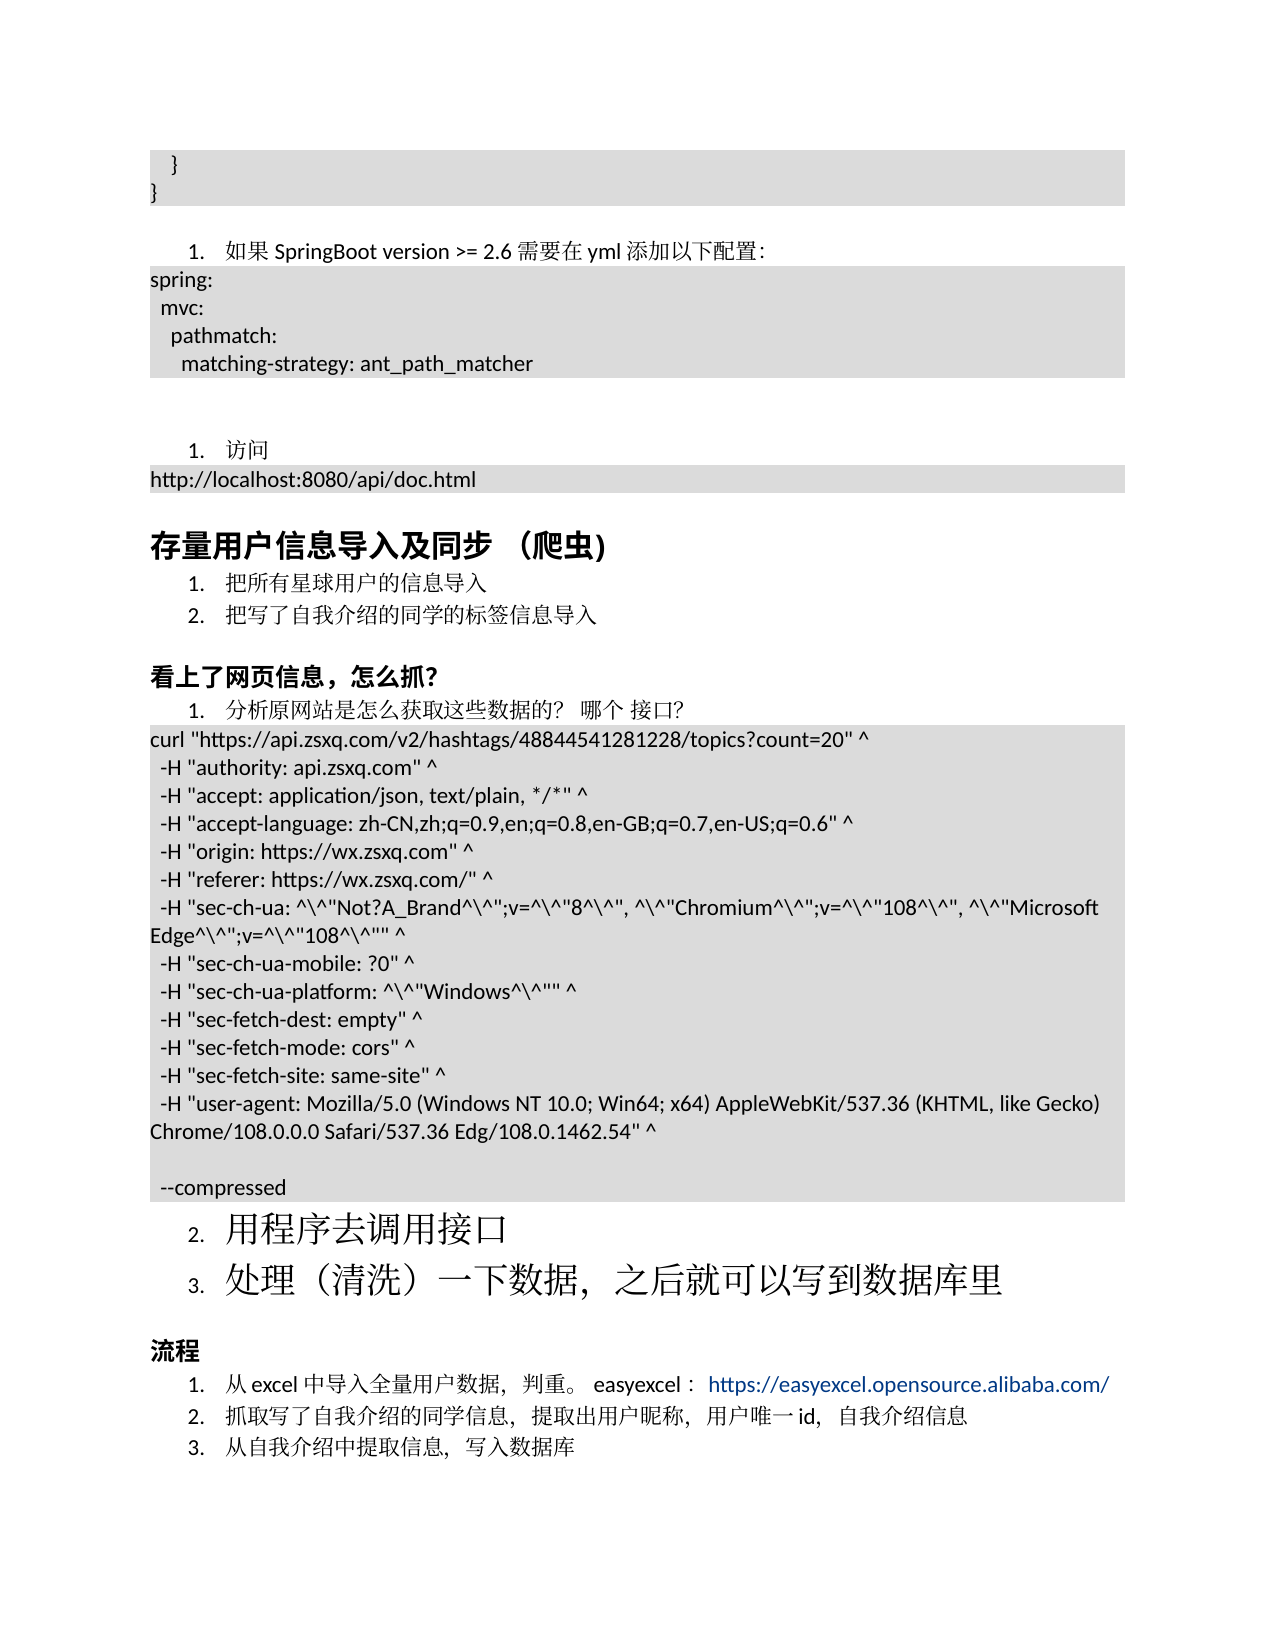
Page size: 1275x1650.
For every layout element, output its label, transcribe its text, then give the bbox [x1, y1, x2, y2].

text -H "sec-ch-ua: ^\^"Not?A_Brand^\^";v=^\^"8^\^", ^\^"Chromium^\^";v=^\^"108^\^", ^\^"Microsoft Edge^\^";v=^\^"108^\^"" ^ [150, 893, 1125, 949]
text -H "user-agent: Mozilla/5.0 (Windows NT 10.0; Win64; x64) AppleWebKit/537.36 (KHTML, like Gecko) Chrome/108.0.0.0 Safari/537.36 Edg/108.0.1462.54" ^ [150, 1089, 1125, 1146]
text matching-strategy: ant_path_matcher [150, 349, 1125, 378]
list 分析原网站是怎么获取这些数据的？ 哪个 接口？ [187, 694, 1125, 725]
text } [150, 150, 1125, 178]
text -H "sec-fetch-mode: cors" ^ [150, 1033, 1125, 1061]
text -H "sec-ch-ua-platform: ^\^"Windows^\^"" ^ [150, 977, 1125, 1005]
text -H "referer: https://wx.zsxq.com/" ^ [150, 865, 1125, 893]
text http://localhost:8080/api/doc.html [150, 465, 1125, 493]
text spring: [150, 266, 1125, 293]
text -H "origin: https://wx.zsxq.com" ^ [150, 837, 1125, 865]
list 把写了自我介绍的同学的标签信息导入 [187, 598, 1125, 629]
text -H "accept-language: zh-CN,zh;q=0.9,en;q=0.8,en-GB;q=0.7,en-US;q=0.6" ^ [150, 809, 1125, 837]
list 抓取写了自我介绍的同学信息，提取出用户昵称，用户唯一id，自我介绍信息 [187, 1399, 1125, 1431]
text mvc: [150, 293, 1125, 322]
text } [150, 178, 1125, 206]
list 把所有星球用户的信息导入 [187, 567, 1125, 598]
text --compressed [150, 1173, 1125, 1202]
text -H "accept: application/json, text/plain, */*" ^ [150, 781, 1125, 809]
list 如果 SpringBoot version >= 2.6 需要在yml添加以下配置： [187, 234, 1125, 266]
text -H "sec-fetch-site: same-site" ^ [150, 1061, 1125, 1089]
list 从excel 中导入全量用户数据，判重。 easyexcel ：https://easyexcel.opensource.alibaba.com/ [187, 1368, 1125, 1399]
text curl "https://api.zsxq.com/v2/hashtags/48844541281228/topics?count=20" ^ [150, 725, 1125, 753]
list 处理（清洗）一下数据，之后就可以写到数据库里 [187, 1252, 1125, 1303]
text pathmatch: [150, 322, 1125, 349]
list 访问 [187, 434, 1125, 465]
list 从自我介绍中提取信息，写入数据库 [187, 1431, 1125, 1462]
text -H "authority: api.zsxq.com" ^ [150, 753, 1125, 781]
text -H "sec-ch-ua-mobile: ?0" ^ [150, 949, 1125, 977]
text -H "sec-fetch-dest: empty" ^ [150, 1005, 1125, 1033]
list 用程序去调用接口 [187, 1202, 1125, 1252]
